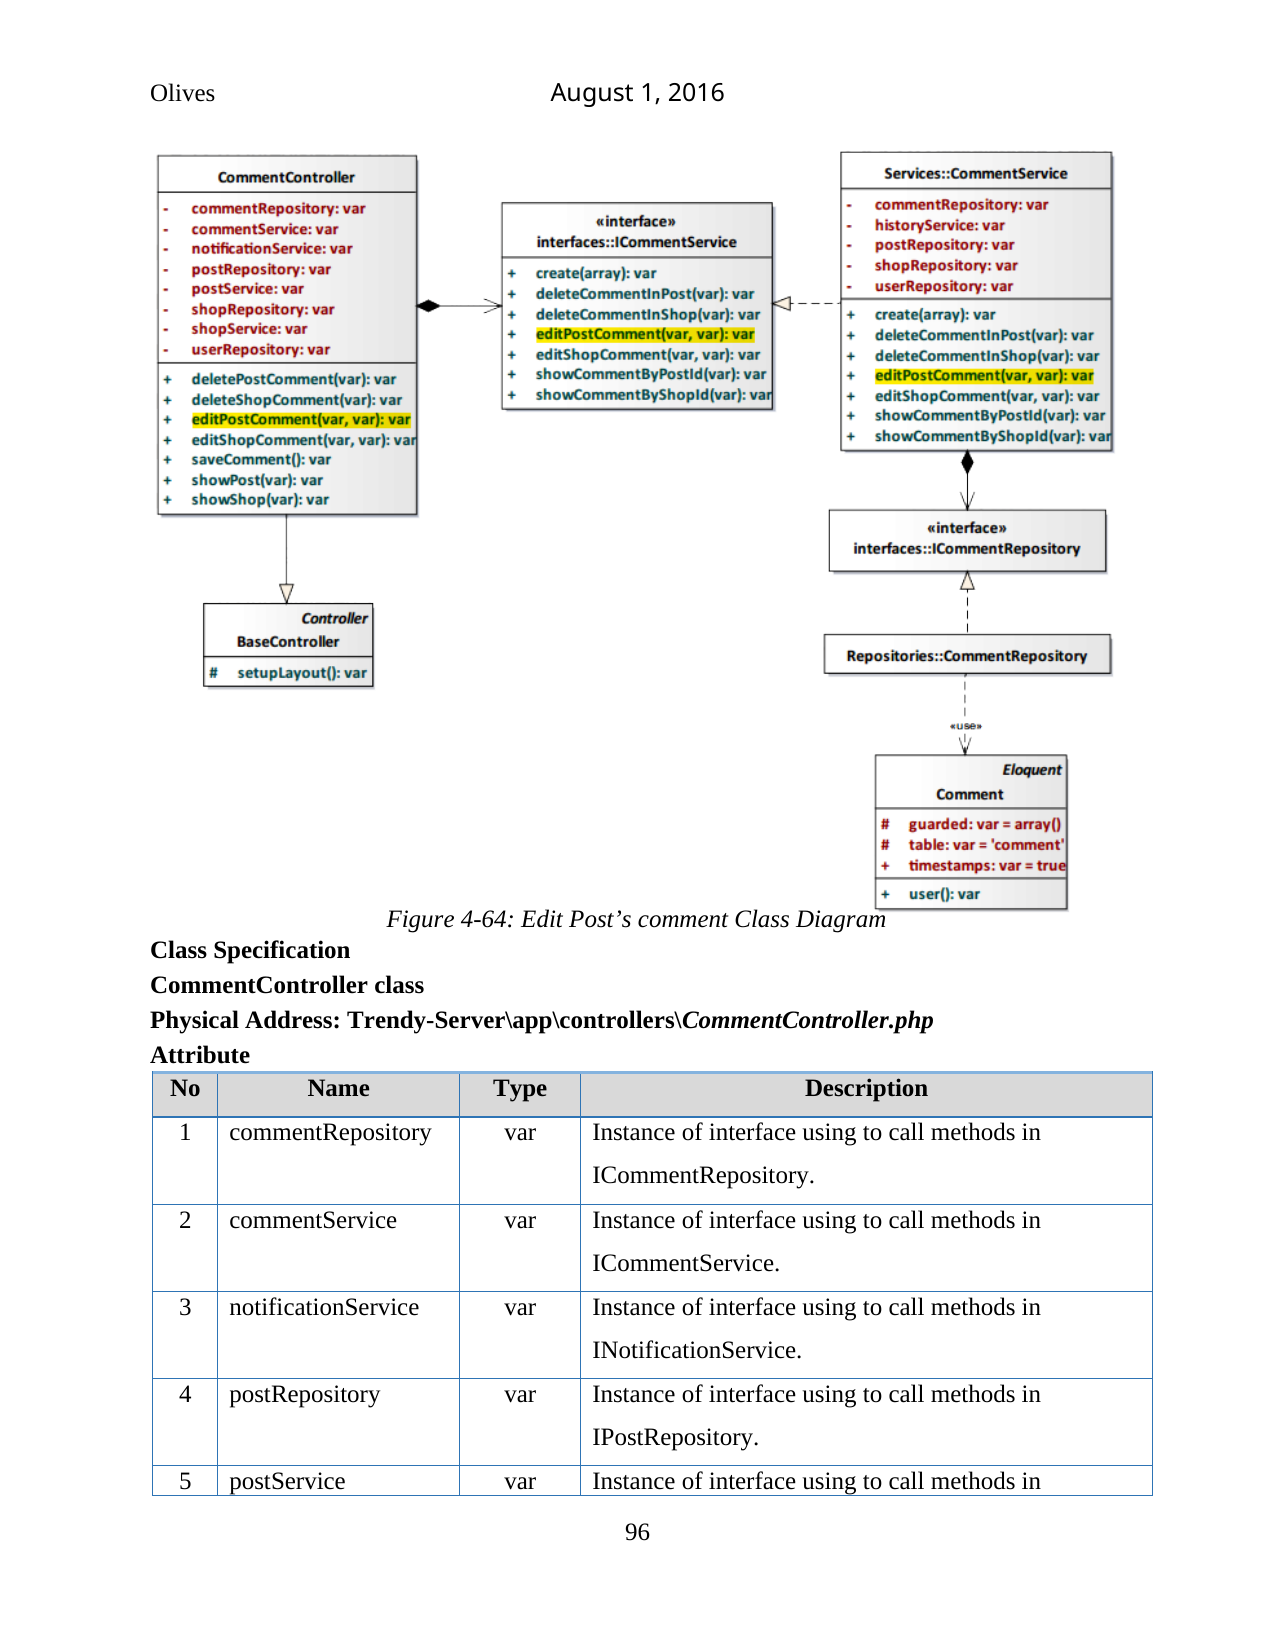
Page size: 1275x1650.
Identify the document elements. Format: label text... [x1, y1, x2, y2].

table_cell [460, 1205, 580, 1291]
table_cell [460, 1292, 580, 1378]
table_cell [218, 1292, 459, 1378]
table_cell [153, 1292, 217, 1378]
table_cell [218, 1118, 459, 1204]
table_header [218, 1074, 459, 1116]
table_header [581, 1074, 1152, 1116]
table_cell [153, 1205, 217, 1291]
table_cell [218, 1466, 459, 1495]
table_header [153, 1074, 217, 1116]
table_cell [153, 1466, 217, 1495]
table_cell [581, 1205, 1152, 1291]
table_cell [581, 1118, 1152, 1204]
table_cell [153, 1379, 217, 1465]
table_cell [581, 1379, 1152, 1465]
subtitle Class Specification [150, 935, 1125, 963]
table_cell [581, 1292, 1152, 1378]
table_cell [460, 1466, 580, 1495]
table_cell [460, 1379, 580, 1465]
picture [150, 150, 1125, 916]
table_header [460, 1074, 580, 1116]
subtitle Attribute [150, 1040, 1125, 1069]
subtitle Physical Address: Trendy-Server\app\controllers\CommentController.php [150, 1005, 1125, 1034]
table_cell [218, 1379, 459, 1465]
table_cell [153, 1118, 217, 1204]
subtitle CommentController class [150, 970, 1125, 999]
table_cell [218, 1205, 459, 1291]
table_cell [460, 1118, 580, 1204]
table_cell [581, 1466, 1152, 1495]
